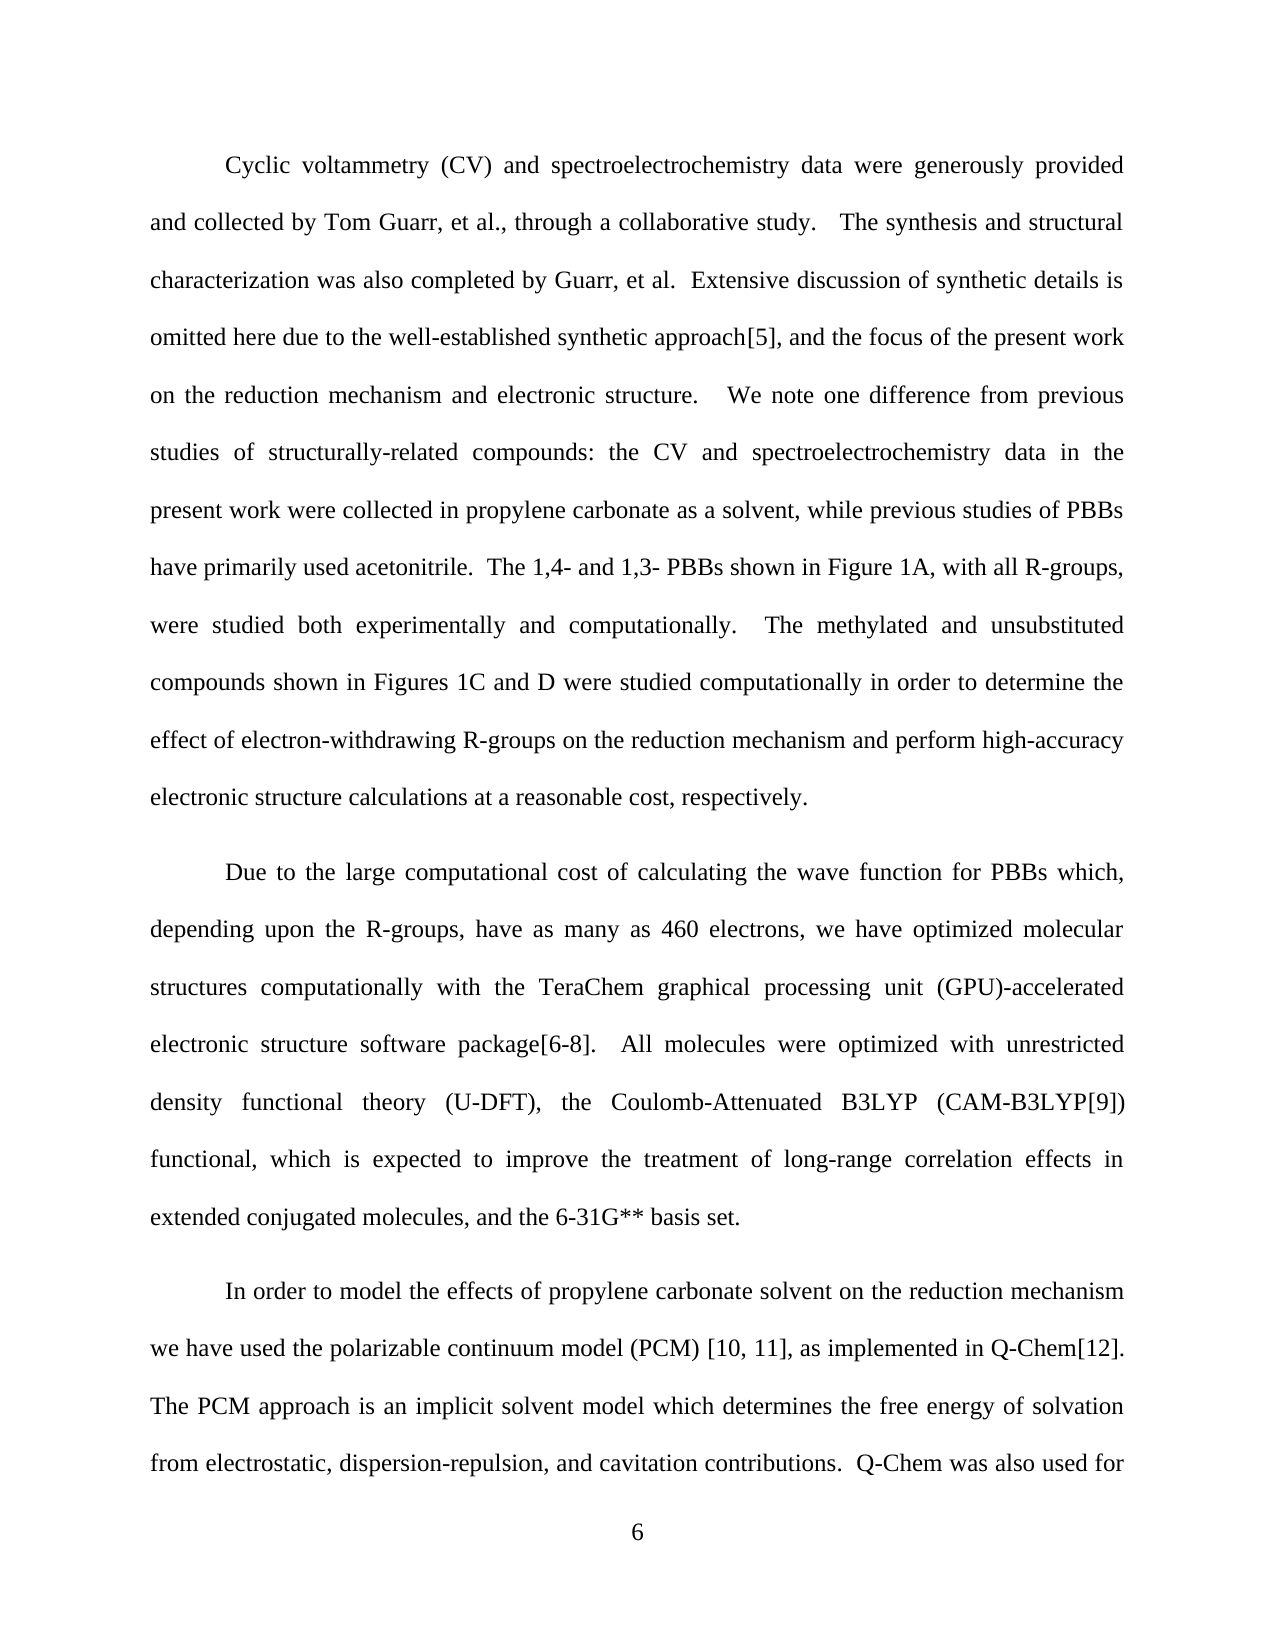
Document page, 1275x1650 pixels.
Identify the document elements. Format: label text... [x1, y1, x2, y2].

text Cyclic voltammetry (CV) and spectroelectrochemistry data were generously provided and collected by Tom Guarr, et al., through a collaborative study. The synthesis and structural characterization was also completed by Guarr, et al. Extensive discussion of synthetic details is omitted here due to the well-established synthetic approach[5], and the focus of the present work on the reduction mechanism and electronic structure. We note one difference from previous studies of structurally-related compounds: the CV and spectroelectrochemistry data in the present work were collected in propylene carbonate as a solvent, while previous studies of PBBs have primarily used acetonitrile. The 1,4- and 1,3- PBBs shown in Figure 1A, with all R-groups, were studied both experimentally and computationally. The methylated and unsubstituted compounds shown in Figures 1C and D were studied computationally in order to determine the effect of electron-withdrawing R-groups on the reduction mechanism and perform high-accuracy electronic structure calculations at a reasonable cost, respectively. [150, 150, 1125, 811]
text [150, 1276, 1125, 1477]
text Due to the large computational cost of calculating the wave function for PBBs which, depending upon the R-groups, have as many as 460 electrons, we have optimized molecular structures computationally with the TeraChem graphical processing unit (GPU)-accelerated electronic structure software package[6-8]. All molecules were optimized with unrestricted density functional theory (U-DFT), the Coulomb-Attenuated B3LYP (CAM-B3LYP[9]) functional, which is expected to improve the treatment of long-range correlation effects in extended conjugated molecules, and the 6-31G** basis set. [150, 857, 1125, 1230]
